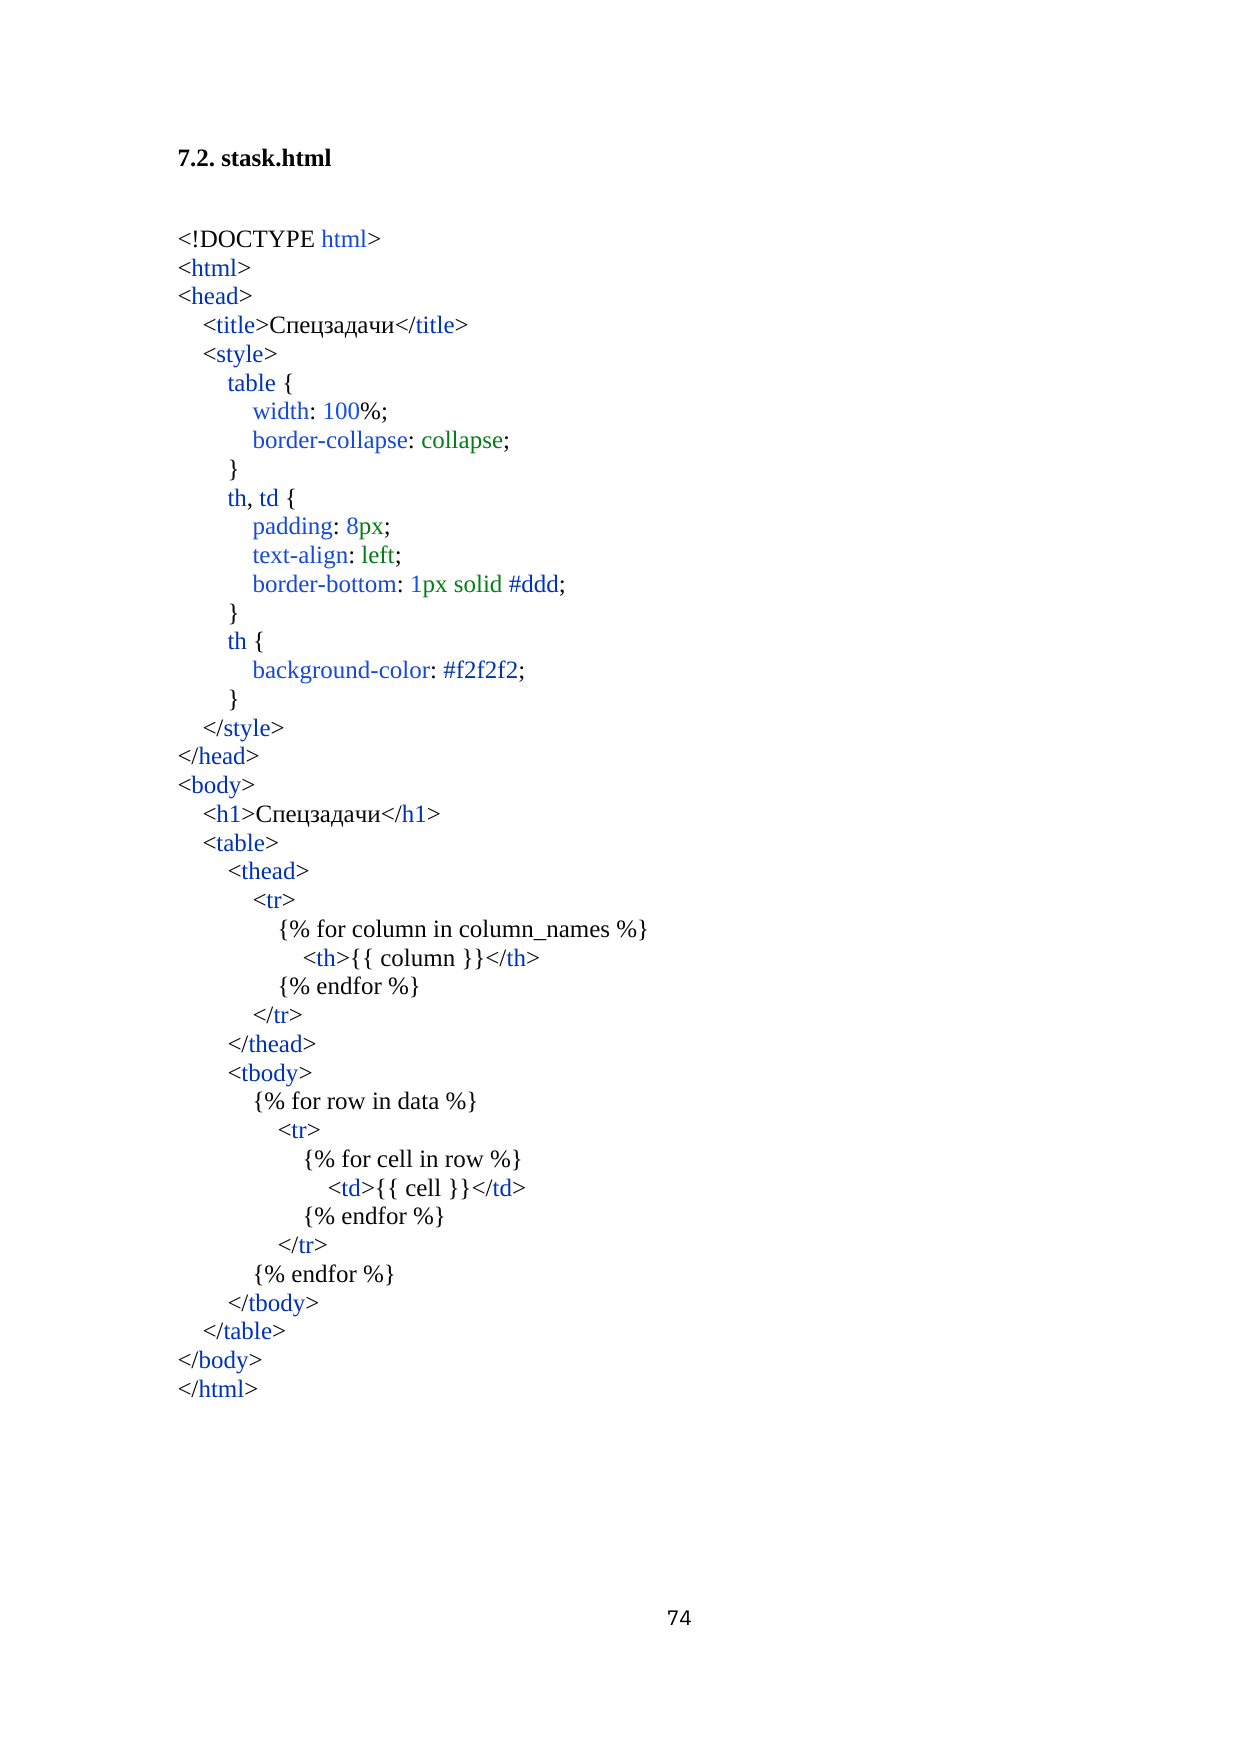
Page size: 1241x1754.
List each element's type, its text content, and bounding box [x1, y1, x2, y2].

text <!DOCTYPE html> <html> <head> <title>Спецзадачи</title> <style> table { width: 100%; border-collapse: collapse; } th, td { padding: 8px; text-align: left; border-bottom: 1px solid #ddd; } th { background-color: #f2f2f2; } </style> </head> <body> <h1>Спецзадачи</h1> <table> <thead> <tr> {% for column in column_names %} <th>{{ column }}</th> {% endfor %} </tr> </thead> <tbody> {% for row in data %} <tr> {% for cell in row %} <td>{{ cell }}</td> {% endfor %} </tr> {% endfor %} </tbody> </table> </body> </html> [177, 224, 1181, 1403]
subtitle 7.2. stask.html [177, 143, 1181, 172]
